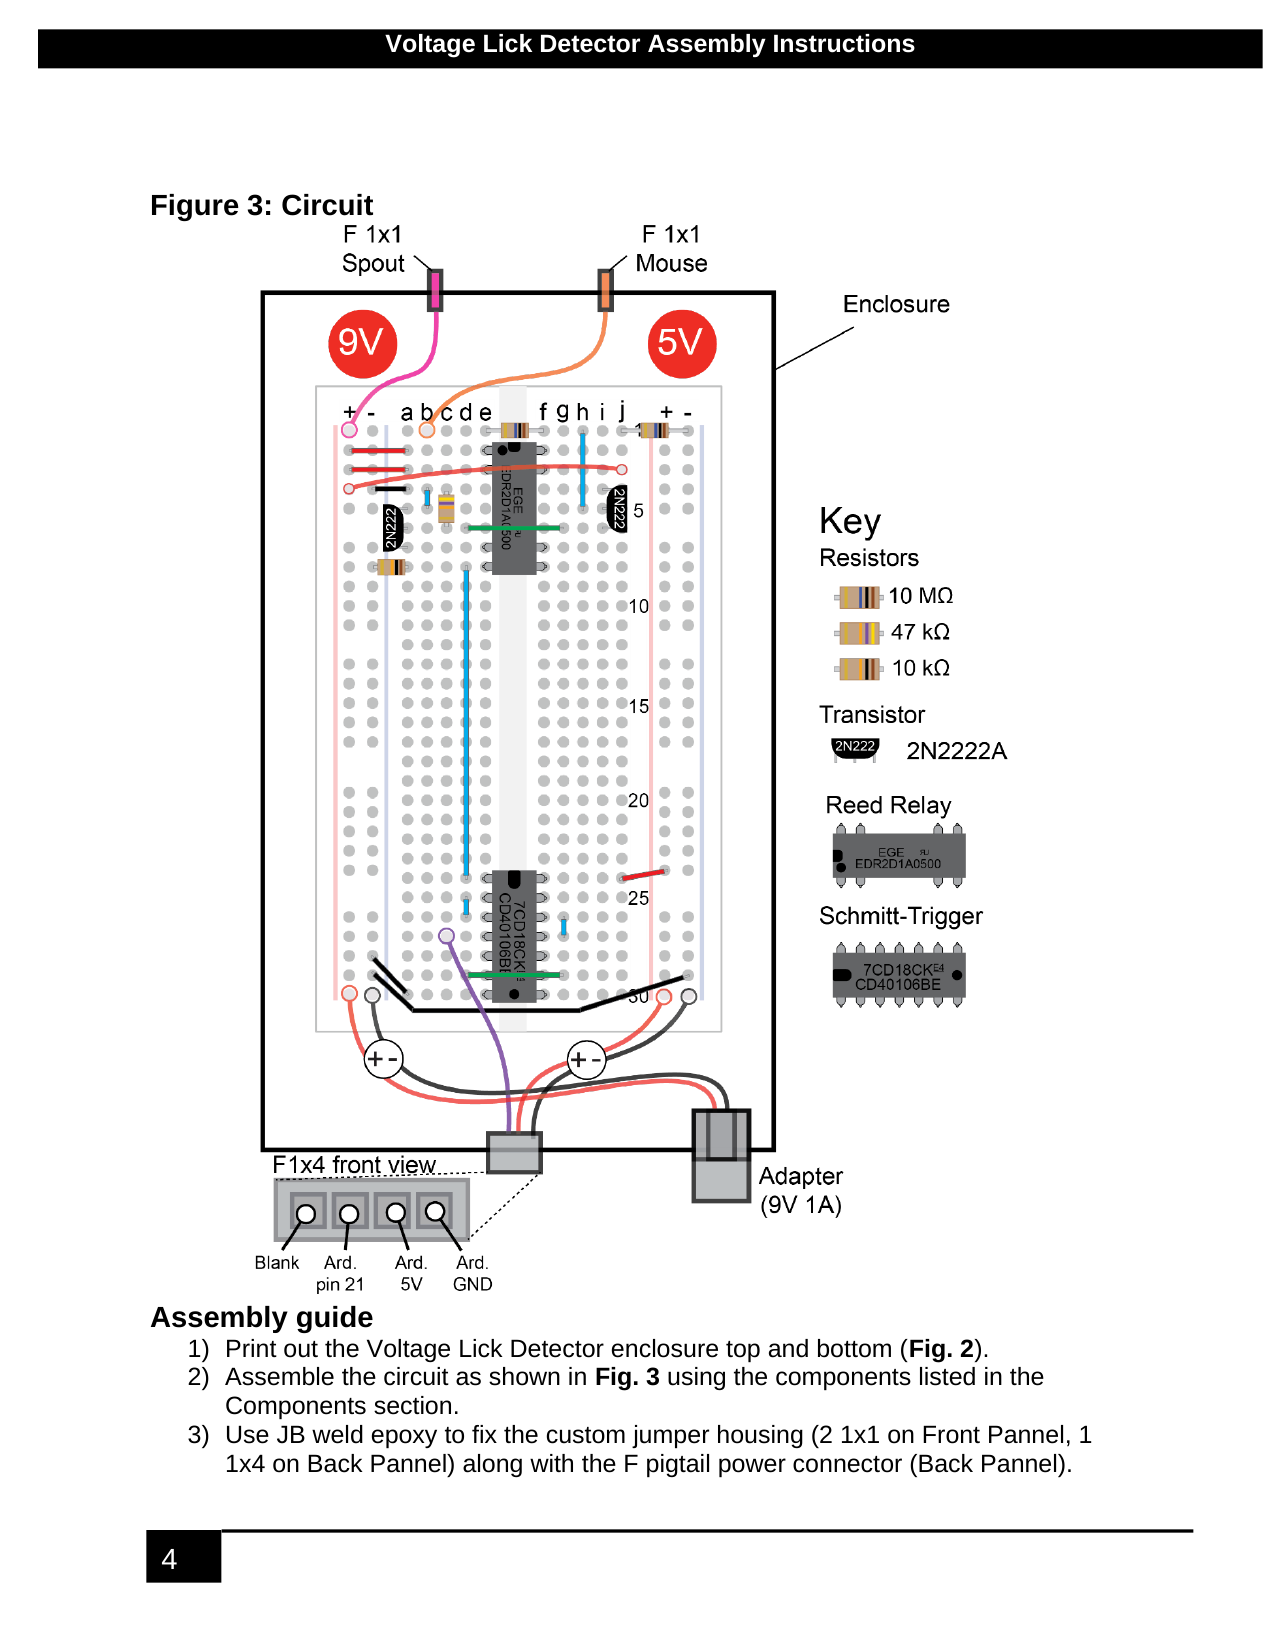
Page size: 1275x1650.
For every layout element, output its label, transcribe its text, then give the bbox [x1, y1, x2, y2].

subtitle Figure 3: Circuit [150, 188, 1125, 221]
list Print out the Voltage Lick Detector enclosure top and bottom (Fig. 2). [187, 1334, 1125, 1362]
list Assemble the circuit as shown in Fig. 3 using the components listed in the Components section. [187, 1362, 1125, 1420]
subtitle Assembly guide [150, 1300, 1125, 1334]
picture [254, 221, 1022, 1296]
list Use JB weld epoxy to fix the custom jumper housing (2 1x1 on Front Pannel, 1 1x4 on Back Pannel) along with the F pigtail power connector (Back Pannel). [187, 1420, 1125, 1477]
